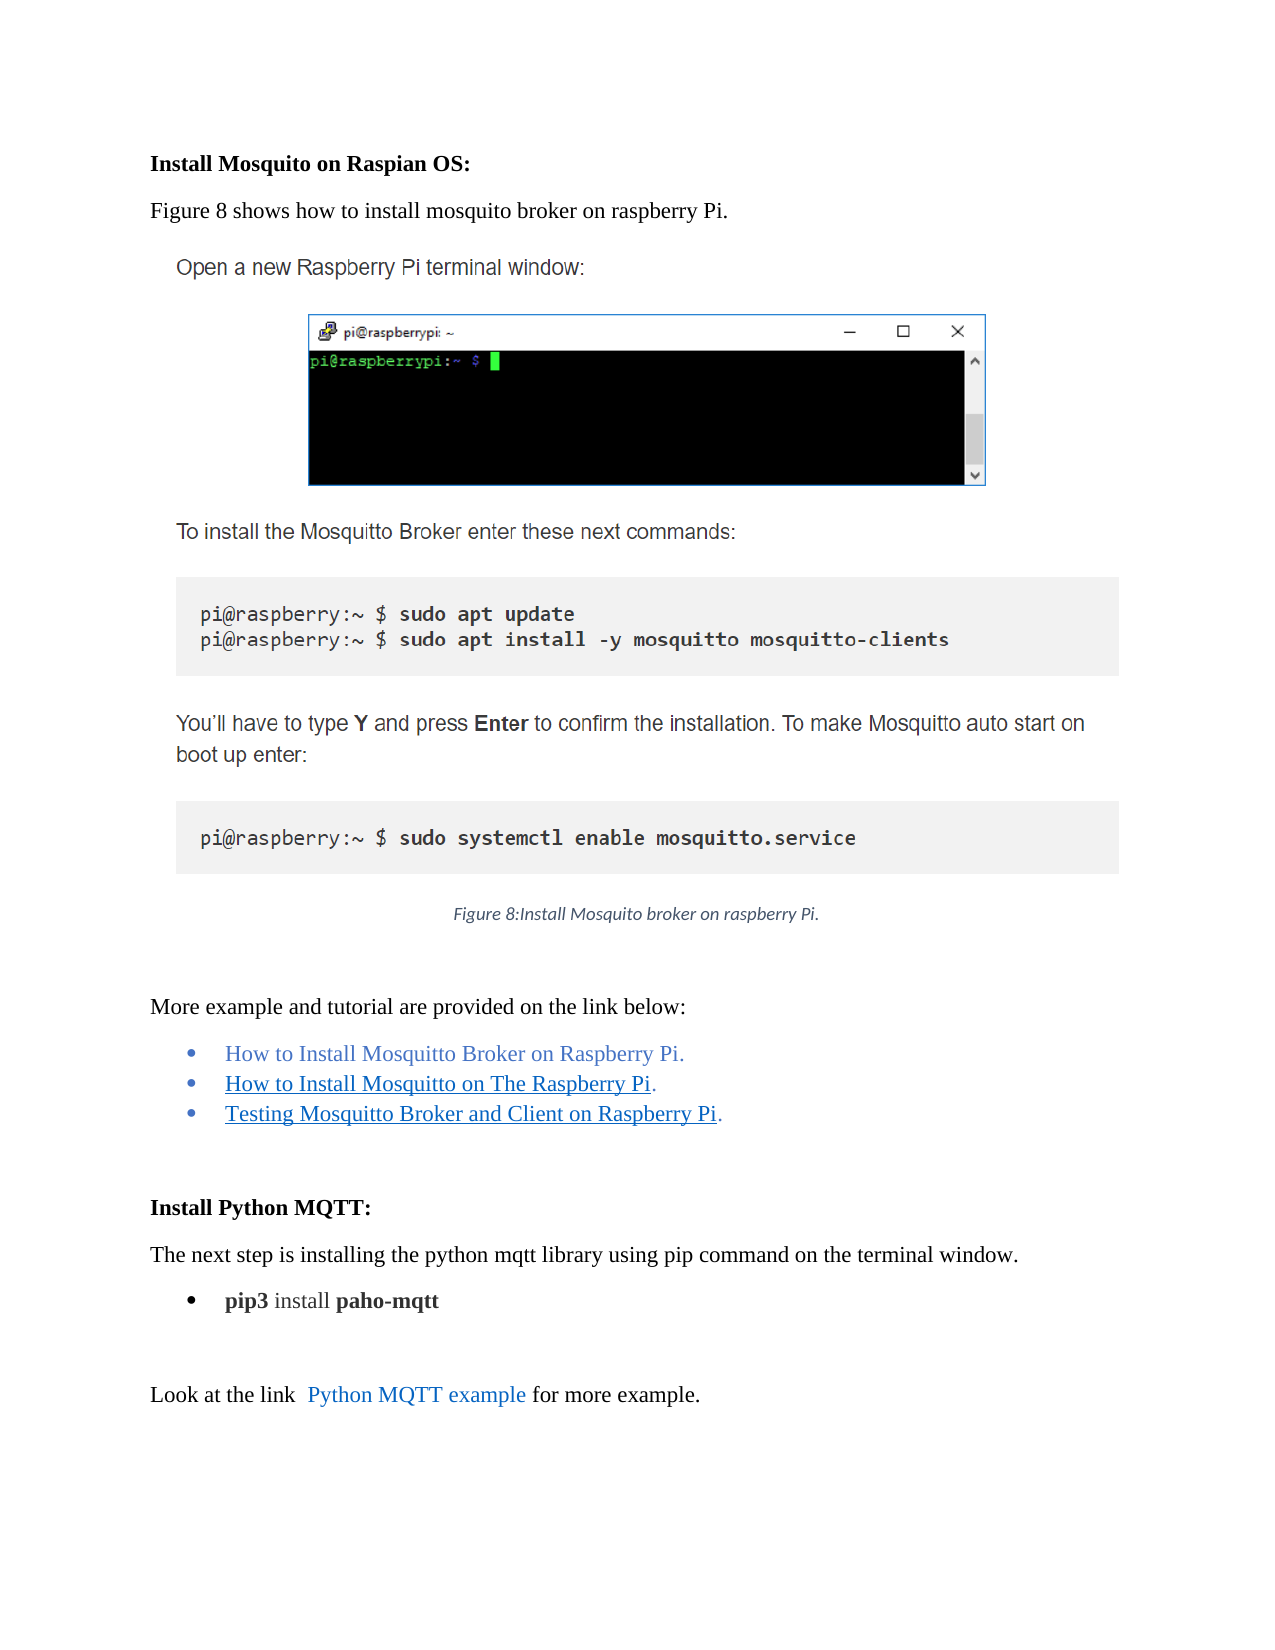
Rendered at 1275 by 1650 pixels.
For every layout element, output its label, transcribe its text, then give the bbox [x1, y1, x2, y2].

text Figure 8:Install Mosquito broker on raspberry Pi. [150, 902, 1125, 925]
text Look at the link Python MQTT example for more example. [150, 1381, 1125, 1408]
picture [150, 243, 1125, 882]
text Install Python MQTT: [150, 1194, 1125, 1220]
text Figure 8 shows how to install mosquito broker on raspberry Pi. [150, 197, 1125, 223]
text More example and tutorial are provided on the link below: [150, 993, 1125, 1019]
text The next step is installing the python mqtt library using pip command on the terminal window. [150, 1241, 1125, 1267]
list How to Install Mosquitto on The Raspberry Pi. [187, 1070, 1125, 1096]
list Testing Mosquitto Broker and Client on Raspberry Pi. [187, 1100, 1125, 1126]
text Install Mosquito on Raspian OS: [150, 150, 1125, 176]
list How to Install Mosquitto Broker on Raspberry Pi. [187, 1039, 1125, 1066]
list pip3 install paho-mqtt [187, 1287, 1125, 1314]
